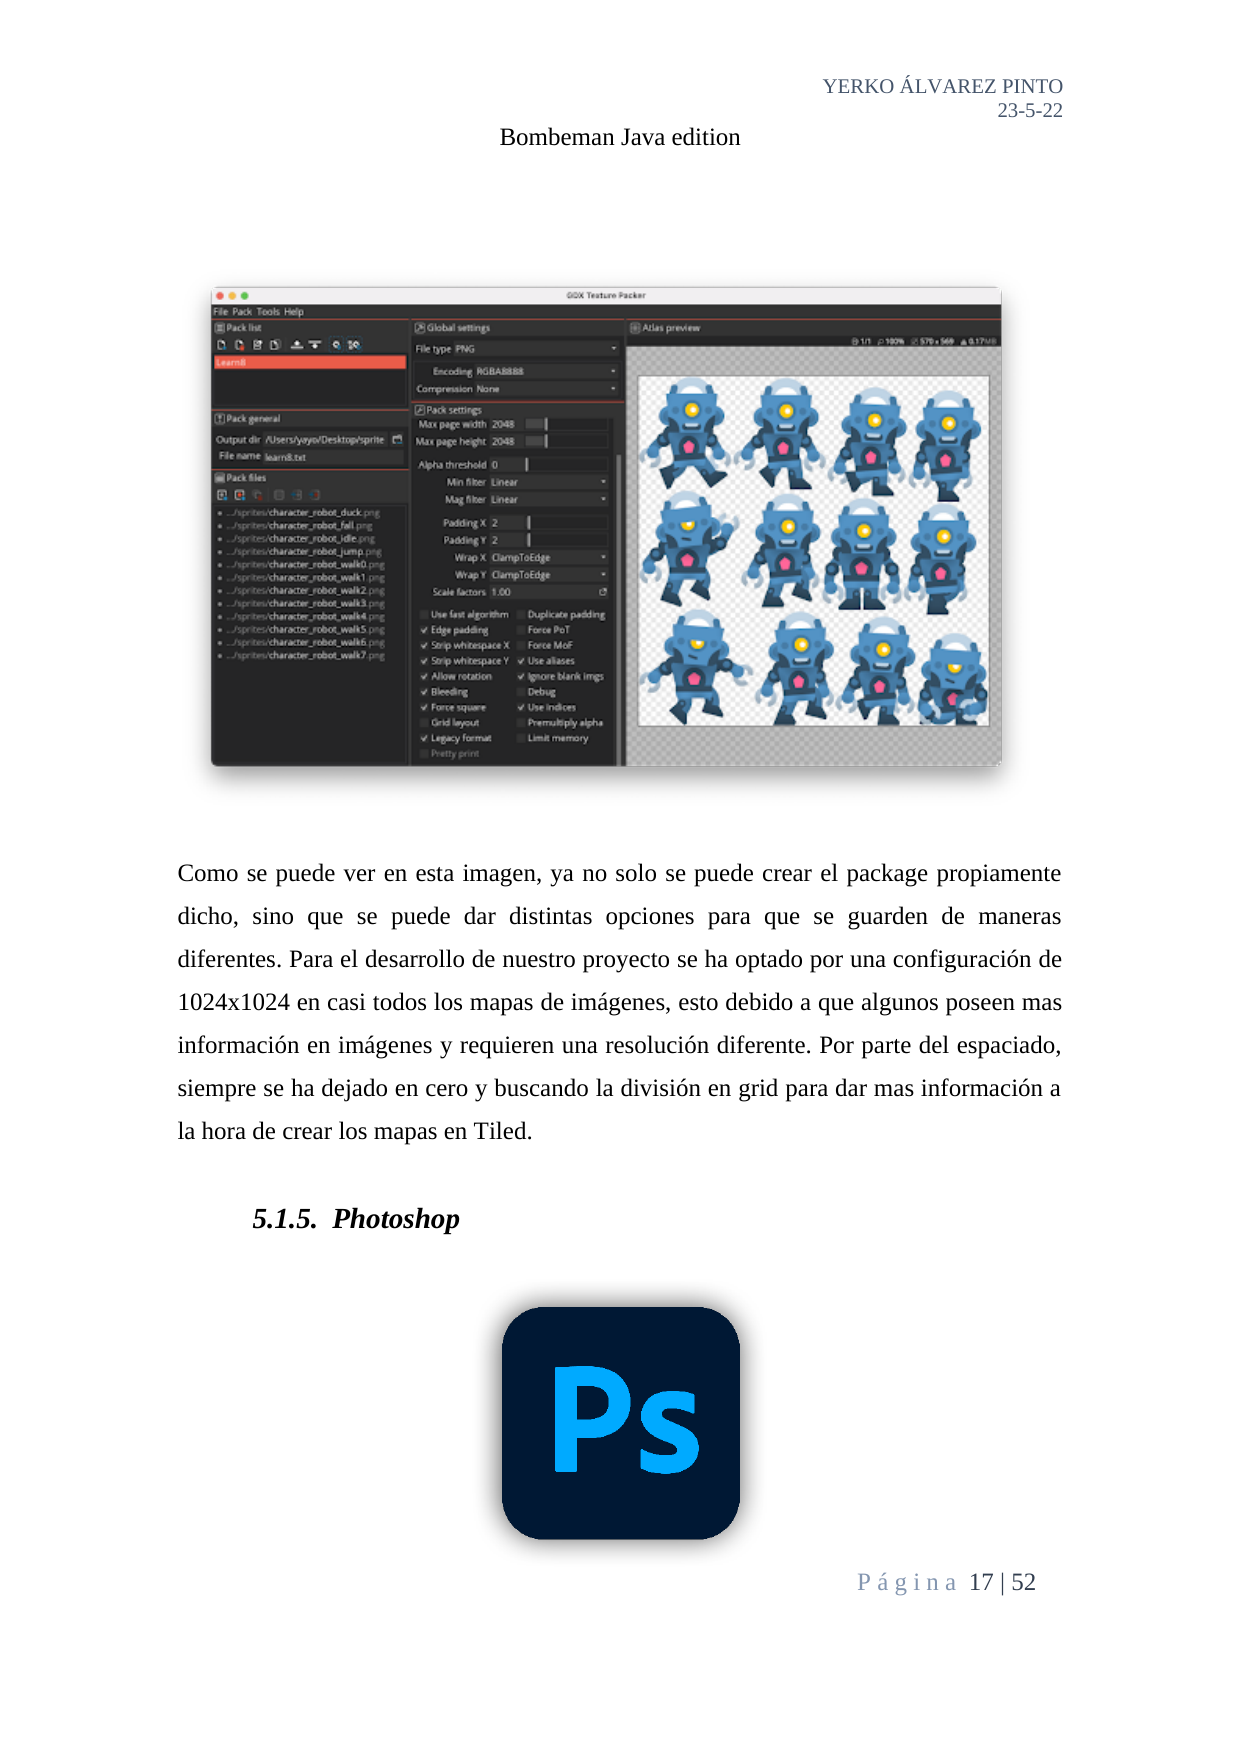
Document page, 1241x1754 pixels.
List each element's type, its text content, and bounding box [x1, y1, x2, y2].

text Como se puede ver en esta imagen, ya no solo se puede crear el package propiamente dicho, sino que se puede dar distintas opciones para que se guarden de maneras diferentes. Para el desarrollo de nuestro proyecto se ha optado por una configuración de 1024x1024 en casi todos los mapas de imágenes, esto debido a que algunos poseen mas información en imágenes y requieren una resolución diferente. Por parte del espaciado, siempre se ha dejado en cero y buscando la división en grid para dar mas información a la hora de crear los mapas en Tiled. [177, 858, 1063, 1145]
subtitle Photoshop [252, 1201, 1063, 1235]
picture [177, 264, 1035, 812]
picture [406, 1302, 835, 1544]
